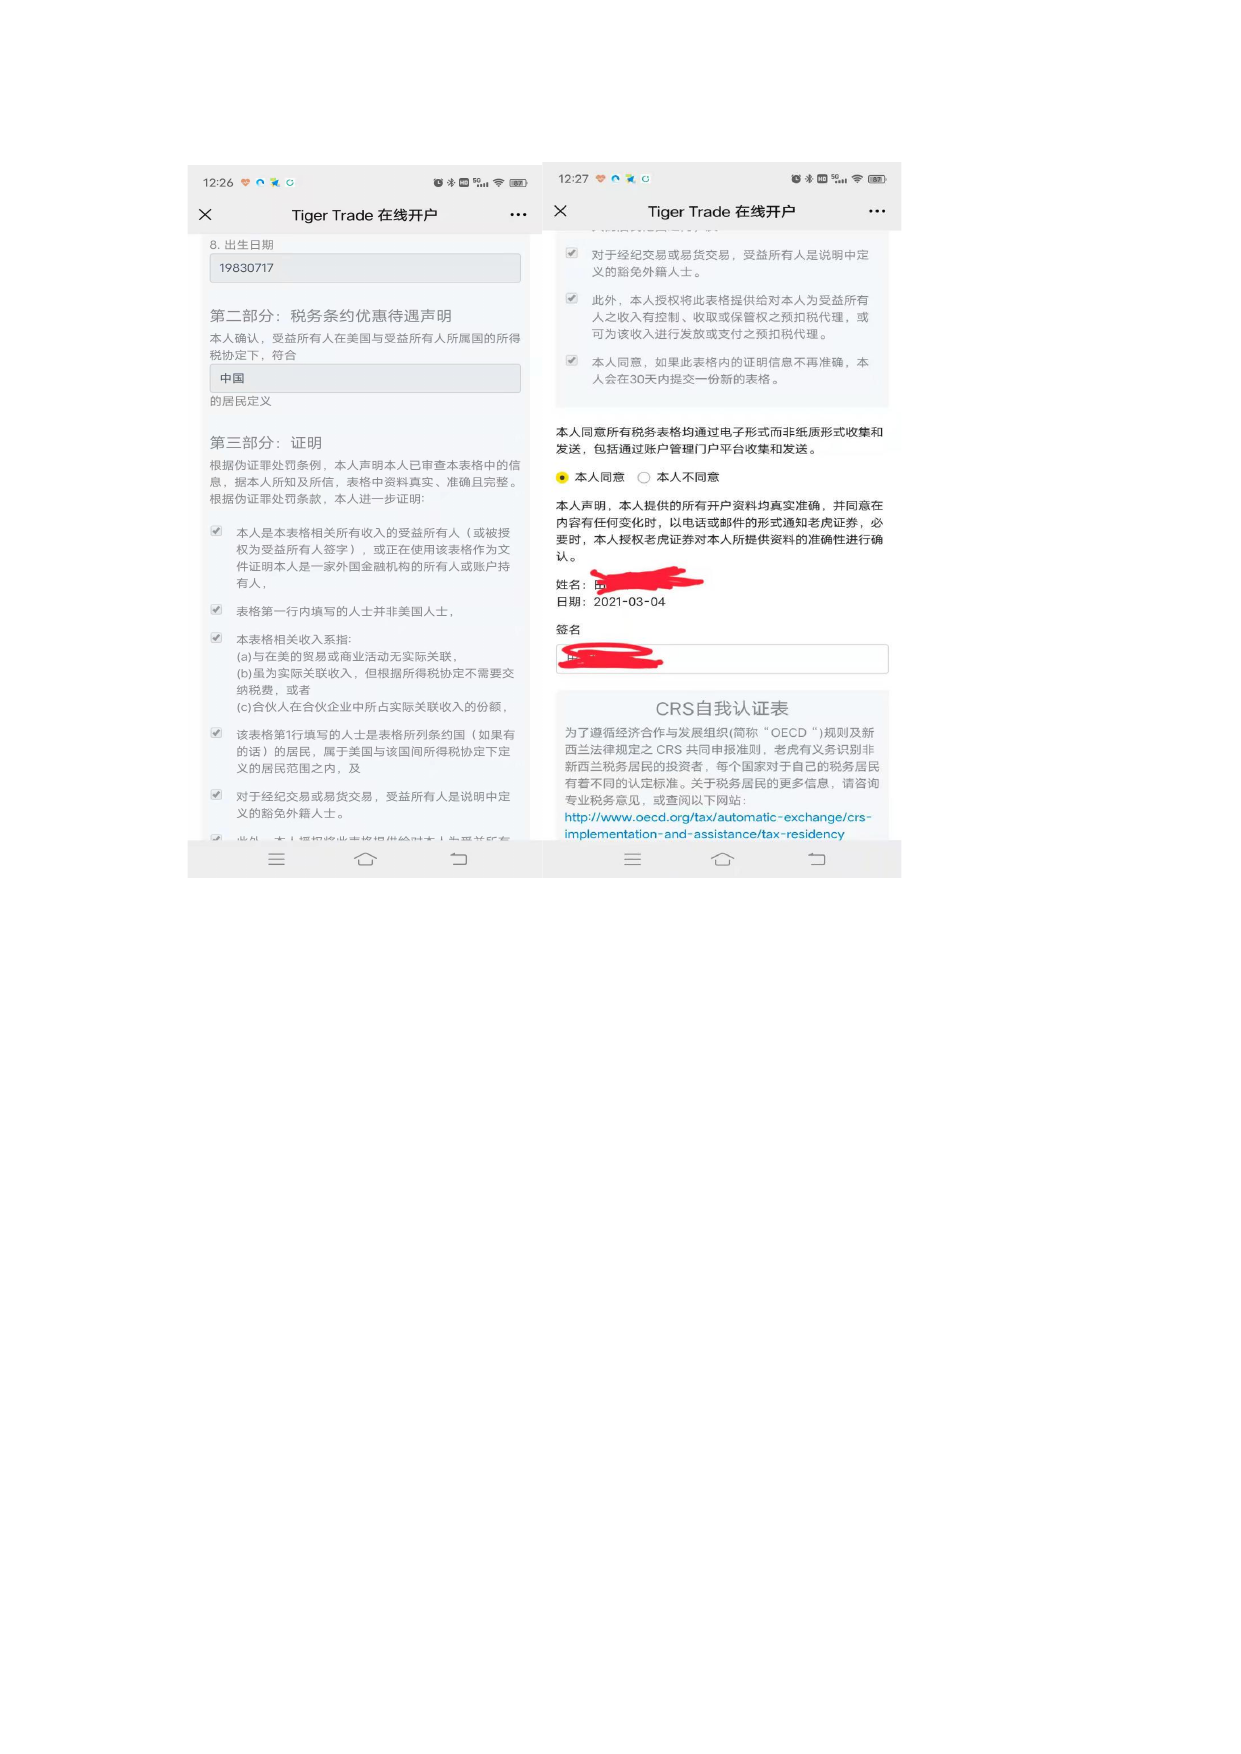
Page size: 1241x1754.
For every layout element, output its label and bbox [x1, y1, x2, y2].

picture [187, 162, 902, 878]
